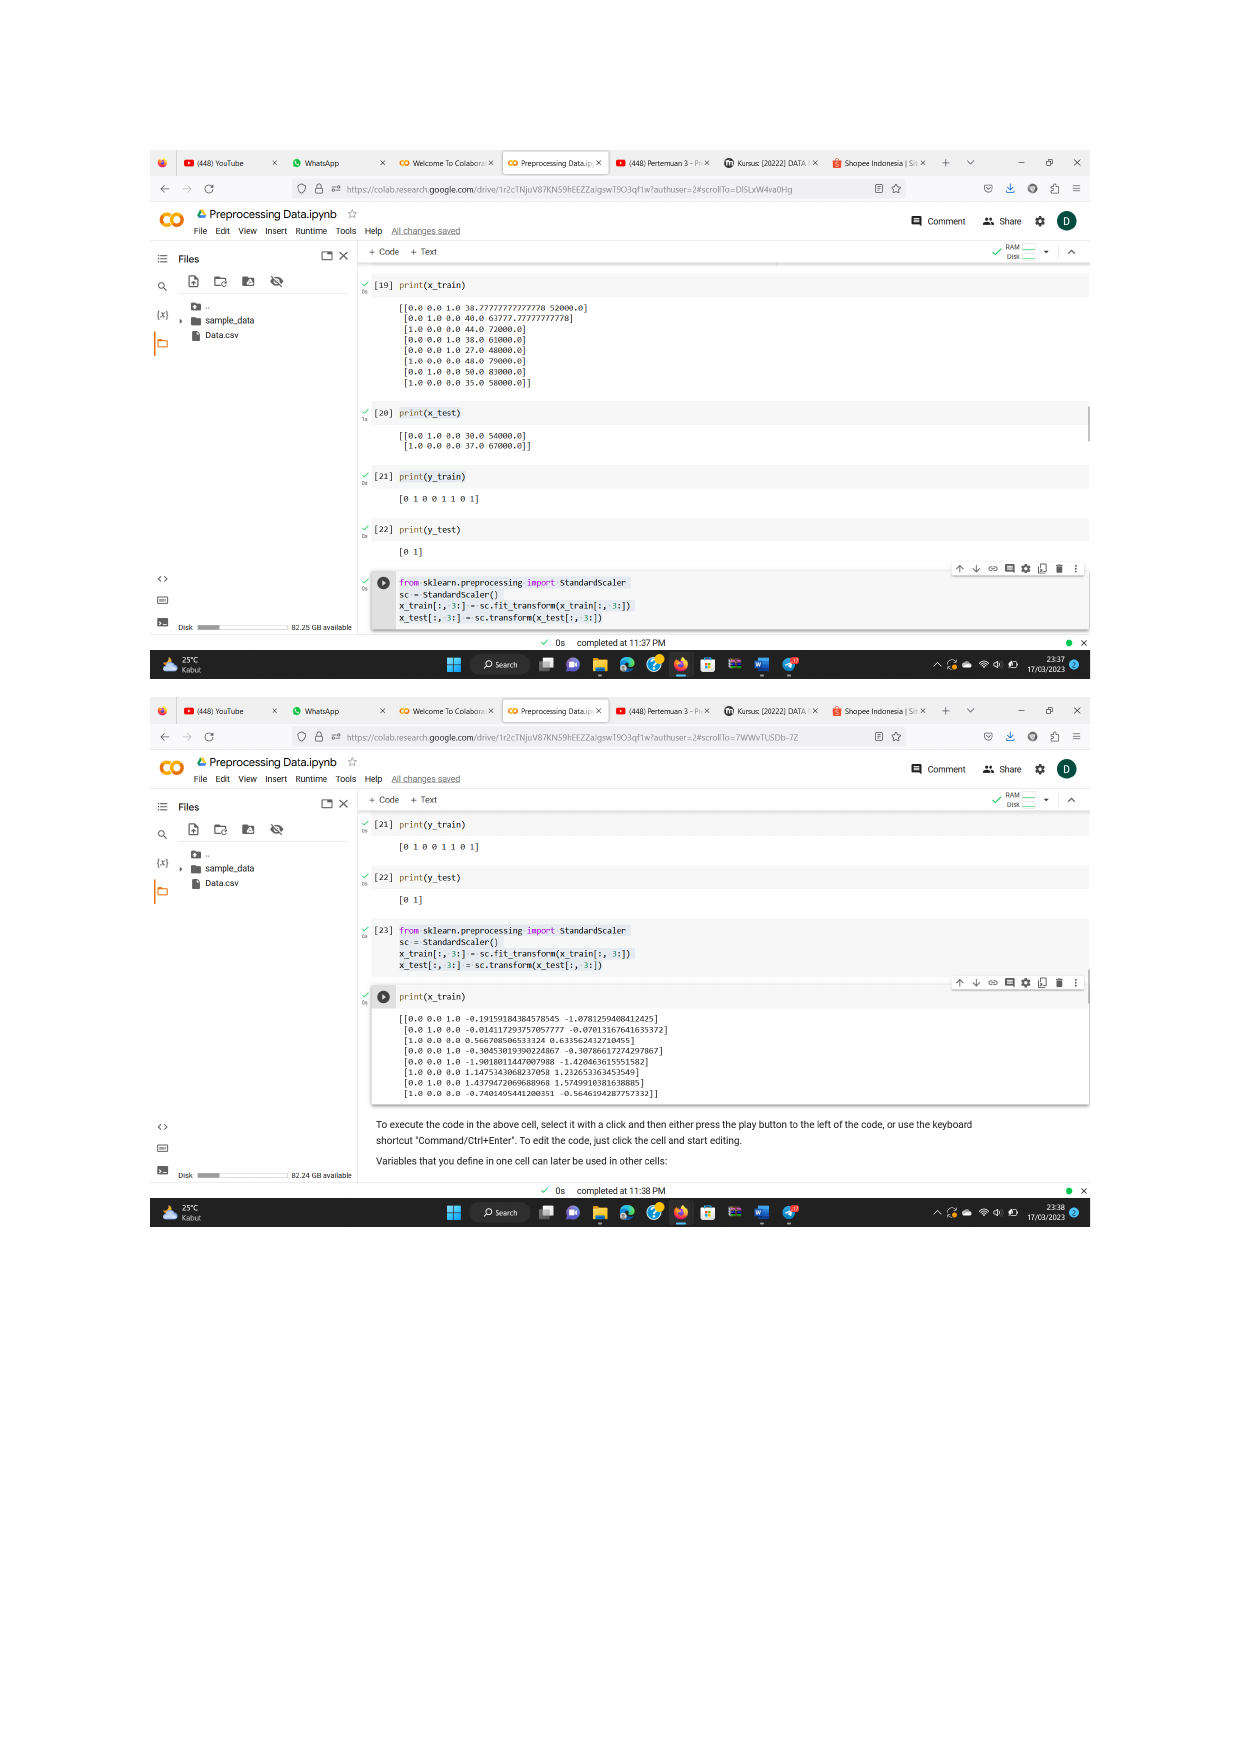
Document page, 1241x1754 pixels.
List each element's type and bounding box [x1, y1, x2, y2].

picture [150, 150, 1091, 679]
picture [150, 697, 1091, 1227]
